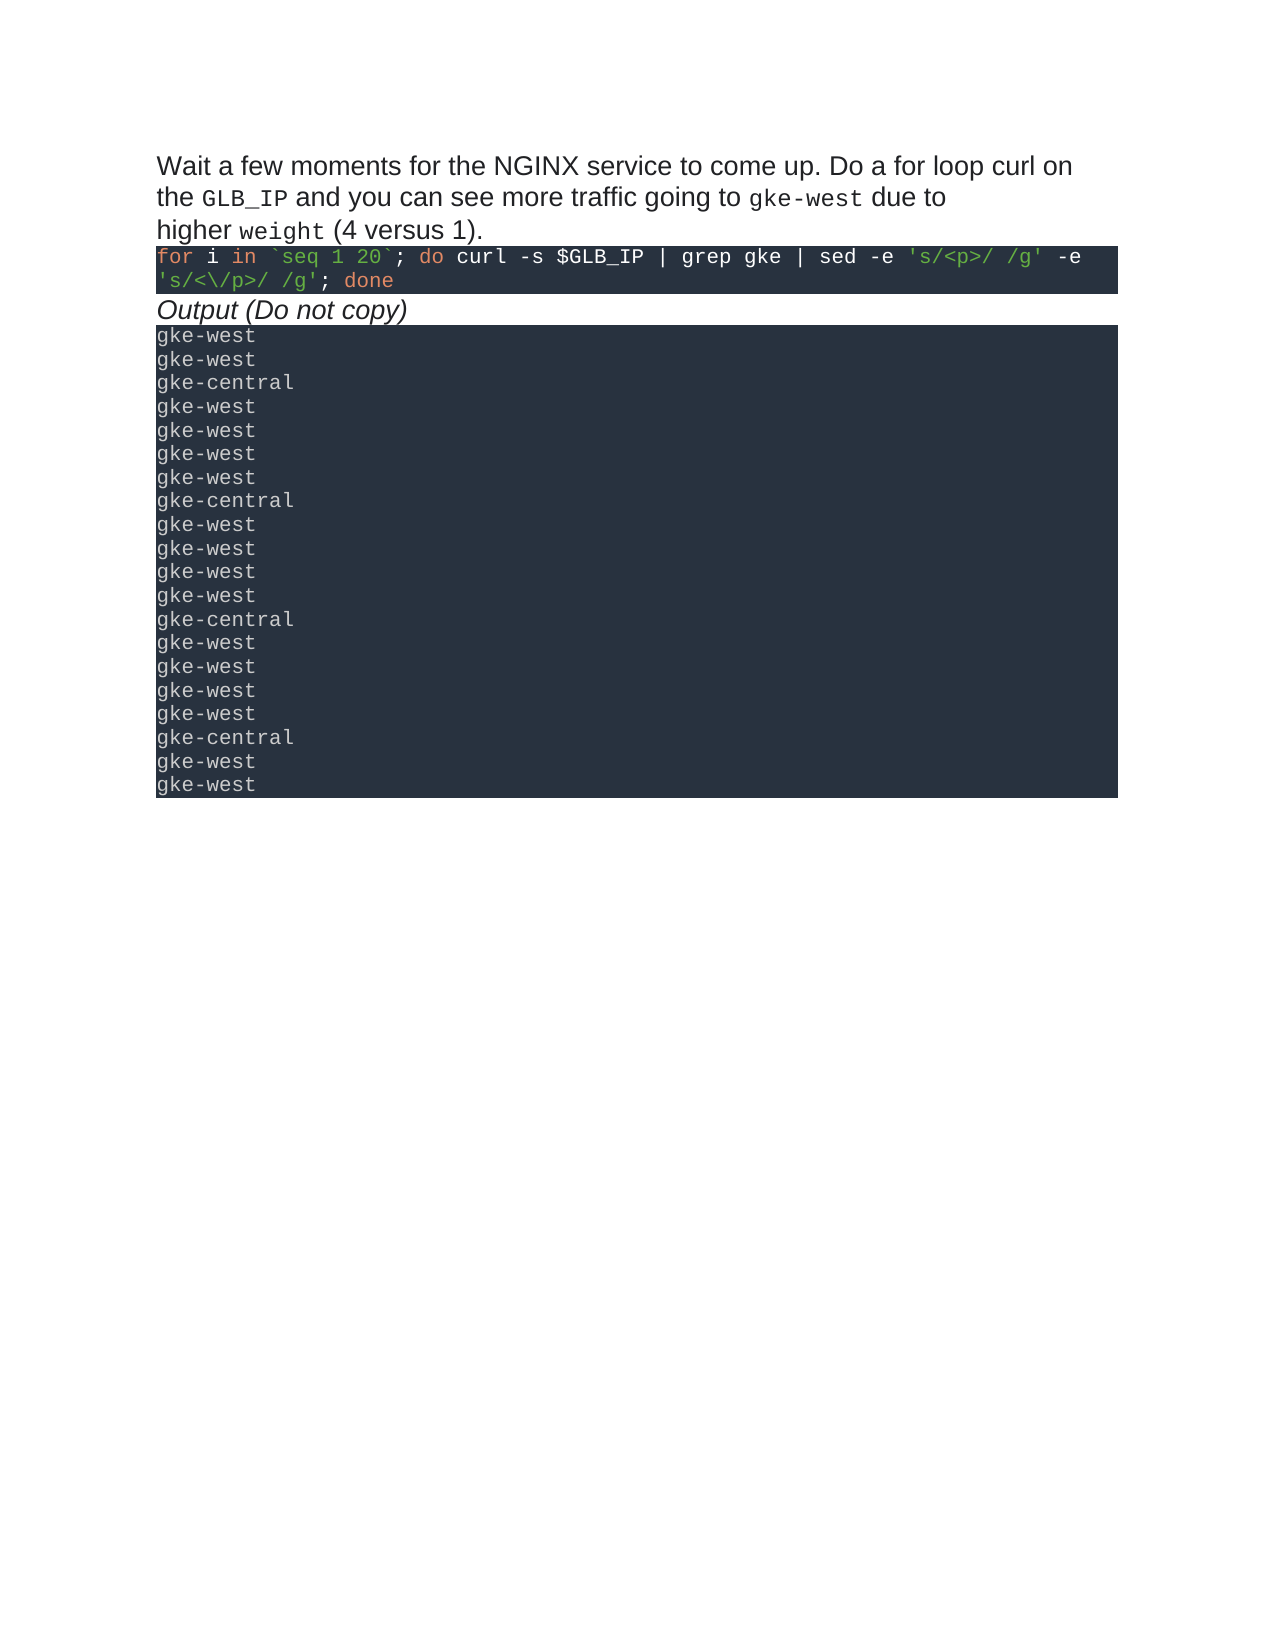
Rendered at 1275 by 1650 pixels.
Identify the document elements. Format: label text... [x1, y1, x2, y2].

text gke-west [156, 656, 1118, 680]
text gke-west [156, 467, 1118, 491]
text gke-west [156, 514, 1118, 538]
text gke-west [156, 443, 1118, 467]
text for i in `seq 1 20`; do curl -s $GLB_IP | grep gke | sed -e 's/<p>/ /g' -e 's/<\/p>/ /g'; done [156, 246, 1118, 294]
text gke-west [156, 703, 1118, 727]
text Wait a few moments for the NGINX service to come up. Do a for loop curl on the GLB_IP and you can see more traffic going to gke-west due to higher weight (4 versus 1). [156, 150, 1118, 246]
text Output (Do not copy) [156, 294, 1118, 325]
text gke-west [156, 585, 1118, 609]
text gke-west [156, 680, 1118, 703]
text gke-central [156, 609, 1118, 632]
text gke-west [156, 396, 1118, 419]
text gke-west [156, 632, 1118, 656]
text gke-central [156, 372, 1118, 396]
text gke-west [156, 561, 1118, 585]
text gke-west [156, 419, 1118, 443]
text gke-west [156, 538, 1118, 561]
text gke-west [156, 751, 1118, 774]
text gke-central [156, 727, 1118, 751]
text gke-central [156, 491, 1118, 514]
text gke-west [156, 349, 1118, 372]
text gke-west [156, 325, 1118, 349]
text gke-west [156, 774, 1118, 798]
